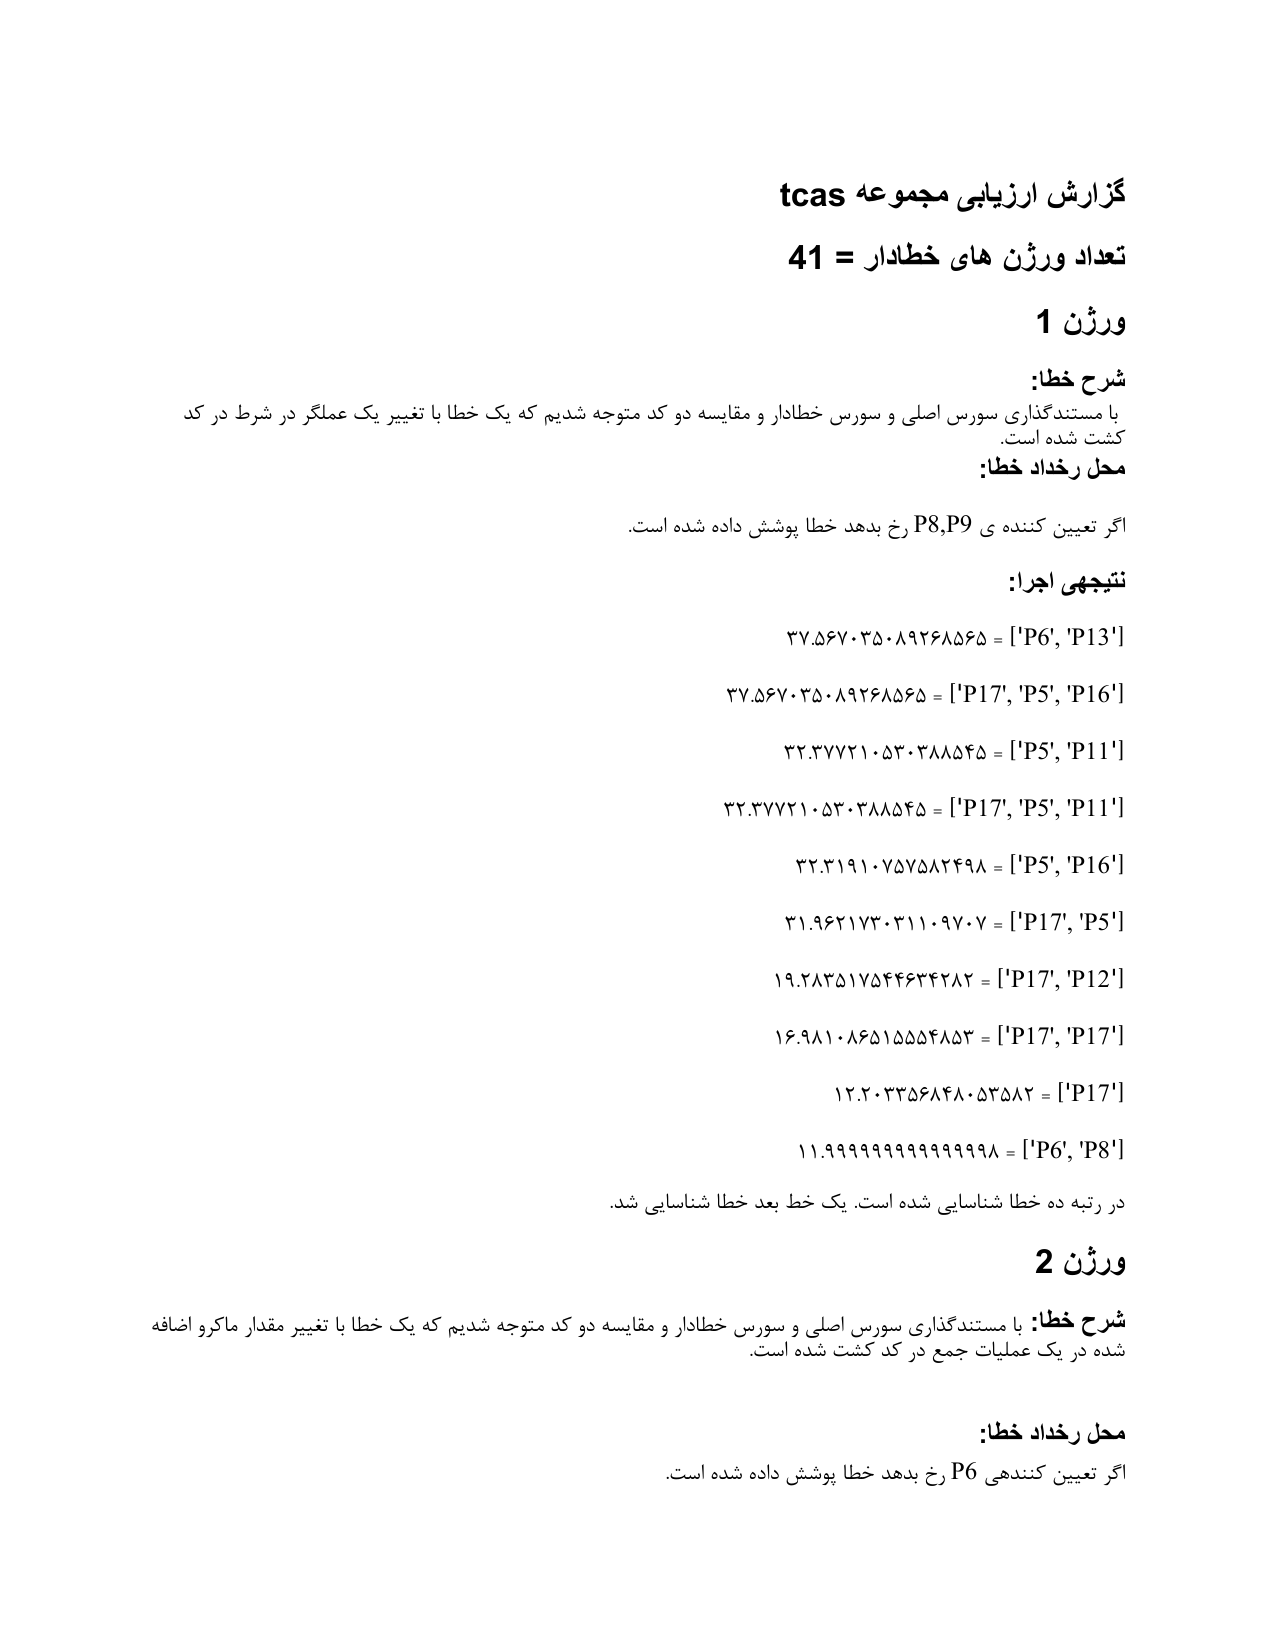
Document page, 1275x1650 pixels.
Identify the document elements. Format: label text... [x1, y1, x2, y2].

text ['P17', 'P5', 'P11'] = 32.377210530388545 [150, 793, 1125, 825]
subtitle ورژن 1 [150, 302, 1125, 340]
text ['P5', 'P11'] = 32.377210530388545 [150, 736, 1125, 768]
subtitle شرح خطا: با مستندگذاری سورس اصلی و سورس خطادار و مقایسه دو کد متوجه شدیم که یک خطا با تغییر مقدار ماکرو اضافه شده در یک عملیات جمع در کد کشت شده است. [150, 1306, 1125, 1364]
subtitle محل رخداد خطا: [150, 1389, 1125, 1449]
text نتیجهی اجرا: [150, 566, 1125, 597]
text ['P17', 'P5'] = 31.962173031109707 [150, 907, 1125, 939]
text ['P17', 'P17'] = 16.981086515554853 [150, 1021, 1125, 1053]
text ['P6', 'P8'] = 11.999999999999998 [150, 1135, 1125, 1167]
subtitle تعداد ورژن های خطادار = 41 [150, 238, 1125, 277]
text ['P17', 'P5', 'P16'] = 37.567035089268565 [150, 679, 1125, 711]
text ['P5', 'P16'] = 32.31910757582498 [150, 850, 1125, 882]
text اگر تعیین کننده ی P8,P9 رخ بدهد خطا پوشش داده شده است. [150, 509, 1125, 541]
text اگر تعیین کنندهی P6 رخ بدهد خطا پوشش داده شده است. [150, 1456, 1125, 1488]
subtitle شرح خطا: [150, 365, 1125, 397]
subtitle ورژن 2 [150, 1242, 1125, 1281]
text ['P6', 'P13'] = 37.567035089268565 [150, 622, 1125, 654]
text در رتبه ده خطا شناسایی شده است. یک خط بعد خطا شناسایی شد. [150, 1192, 1125, 1217]
text ['P17', 'P12'] = 19.283517544634282 [150, 964, 1125, 996]
subtitle گزارش ارزیابی مجموعه tcas [150, 175, 1125, 213]
text ['P17'] = 12.203356848053582 [150, 1078, 1125, 1110]
text با مستندگذاری سورس اصلی و سورس خطادار و مقایسه دو کد متوجه شدیم که یک خطا با تغییر یک عملگر در شرط در کد کشت شده است. محل رخداد خطا: [150, 403, 1125, 484]
